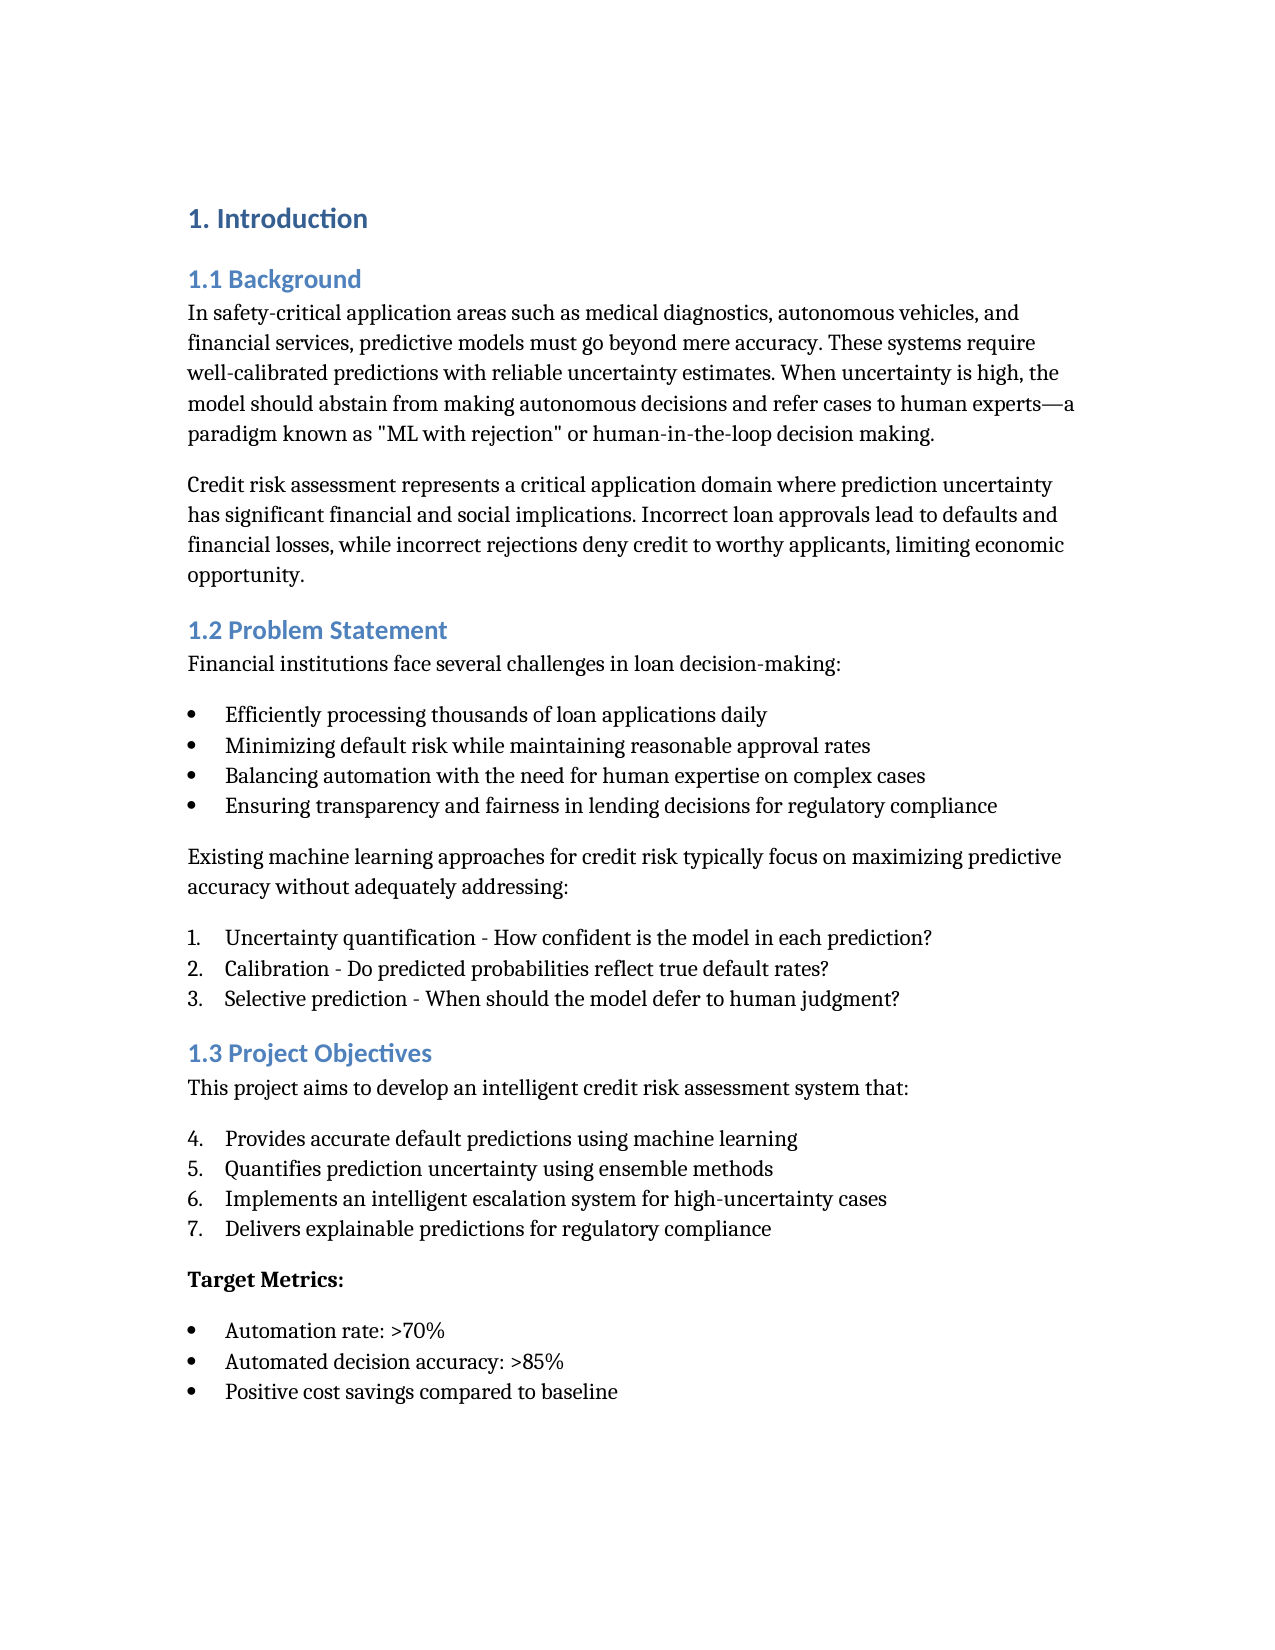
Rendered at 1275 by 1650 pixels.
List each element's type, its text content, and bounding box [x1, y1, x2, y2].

subtitle 1.3 Project Objectives [187, 1037, 1087, 1069]
list Automated decision accuracy: >85% [187, 1348, 1087, 1375]
list Provides accurate default predictions using machine learning [187, 1126, 1087, 1152]
list Positive cost savings compared to baseline [187, 1379, 1087, 1405]
text Financial institutions face several challenges in loan decision-making: [187, 651, 1087, 677]
text Credit risk assessment represents a critical application domain where prediction uncertainty has significant financial and social implications. Incorrect loan approvals lead to defaults and financial losses, while incorrect rejections deny credit to worthy applicants, limiting economic opportunity. [187, 472, 1087, 588]
list Ensuring transparency and fairness in lending decisions for regulatory compliance [187, 793, 1087, 819]
list Delivers explainable predictions for regulatory compliance [187, 1216, 1087, 1242]
list Calibration - Do predicted probabilities reflect true default rates? [187, 955, 1087, 982]
list Automation rate: >70% [187, 1318, 1087, 1344]
list Balancing automation with the need for human expertise on complex cases [187, 763, 1087, 789]
text In safety-critical application areas such as medical diagnostics, autonomous vehicles, and financial services, predictive models must go beyond mere accuracy. These systems require well-calibrated predictions with reliable uncertainty estimates. When uncertainty is high, the model should abstain from making autonomous decisions and refer cases to human experts—a paradigm known as "ML with rejection" or human-in-the-loop decision making. [187, 300, 1087, 447]
text Existing machine learning approaches for credit risk typically focus on maximizing predictive accuracy without adequately addressing: [187, 844, 1087, 900]
subtitle 1. Introduction [187, 200, 1087, 236]
subtitle 1.1 Background [187, 262, 1087, 295]
text This project aims to develop an intelligent credit risk assessment system that: [187, 1074, 1087, 1101]
list Minimizing default risk while maintaining reasonable approval rates [187, 732, 1087, 759]
subtitle 1.2 Problem Statement [187, 613, 1087, 646]
list Quantifies prediction uncertainty using ensemble methods [187, 1156, 1087, 1182]
list Selective prediction - When should the model defer to human judgment? [187, 986, 1087, 1012]
list Implements an intelligent escalation system for high-uncertainty cases [187, 1186, 1087, 1212]
list Efficiently processing thousands of loan applications daily [187, 702, 1087, 728]
list Uncertainty quantification - How confident is the model in each prediction? [187, 925, 1087, 951]
text Target Metrics: [187, 1267, 1087, 1293]
